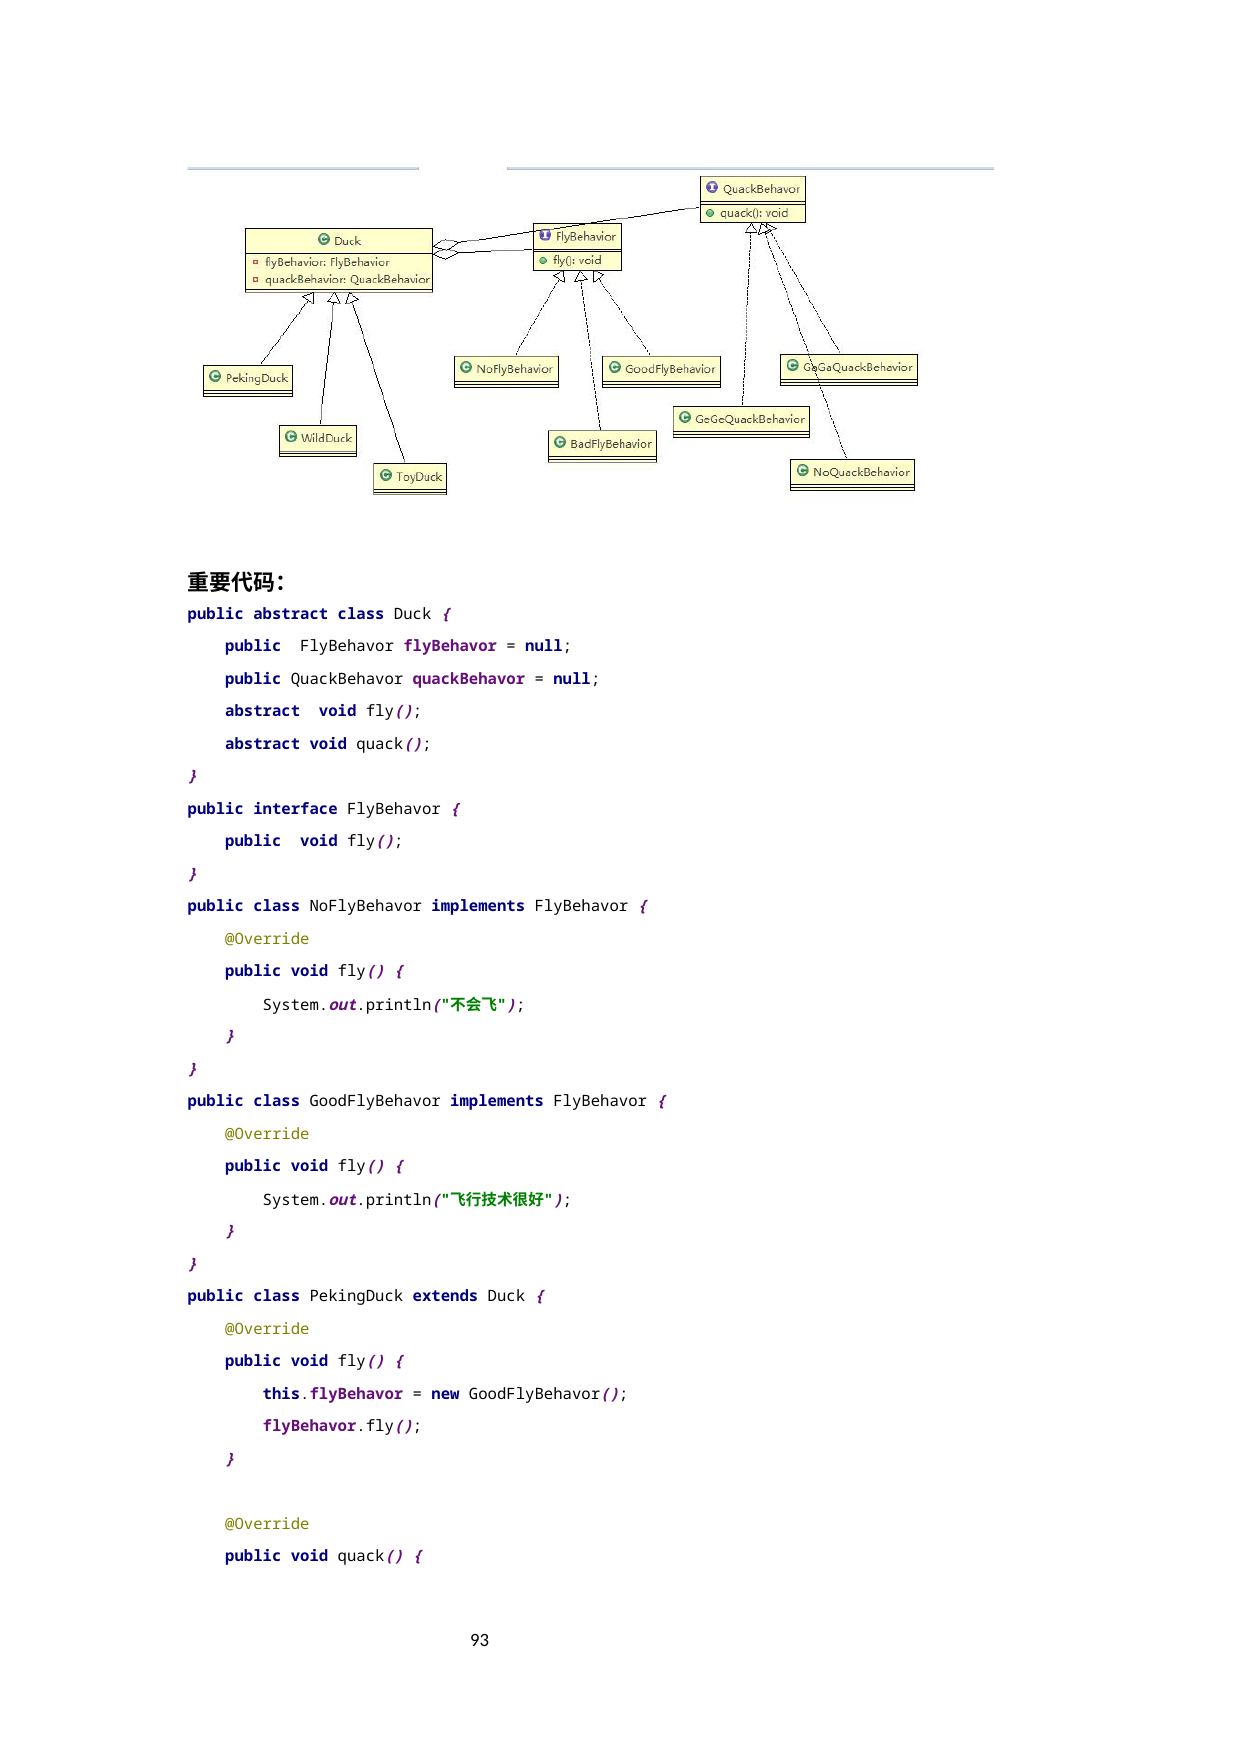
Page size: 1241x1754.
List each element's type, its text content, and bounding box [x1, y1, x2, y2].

text public class GoodFlyBehavor implements FlyBehavor { @Override public void fly() { System.out.println("飞行技术很好"); } } [187, 1084, 1053, 1279]
text public interface FlyBehavor { public void fly(); } [187, 792, 1053, 889]
picture [187, 167, 995, 547]
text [187, 1279, 1053, 1572]
text public class NoFlyBehavor implements FlyBehavor { @Override public void fly() { System.out.println("不会飞"); } } [187, 889, 1053, 1084]
text public abstract class Duck { public FlyBehavor flyBehavor = null; public QuackBehavor quackBehavor = null; abstract void fly(); abstract void quack(); } [187, 597, 1053, 792]
text 重要代码： [187, 564, 1053, 597]
